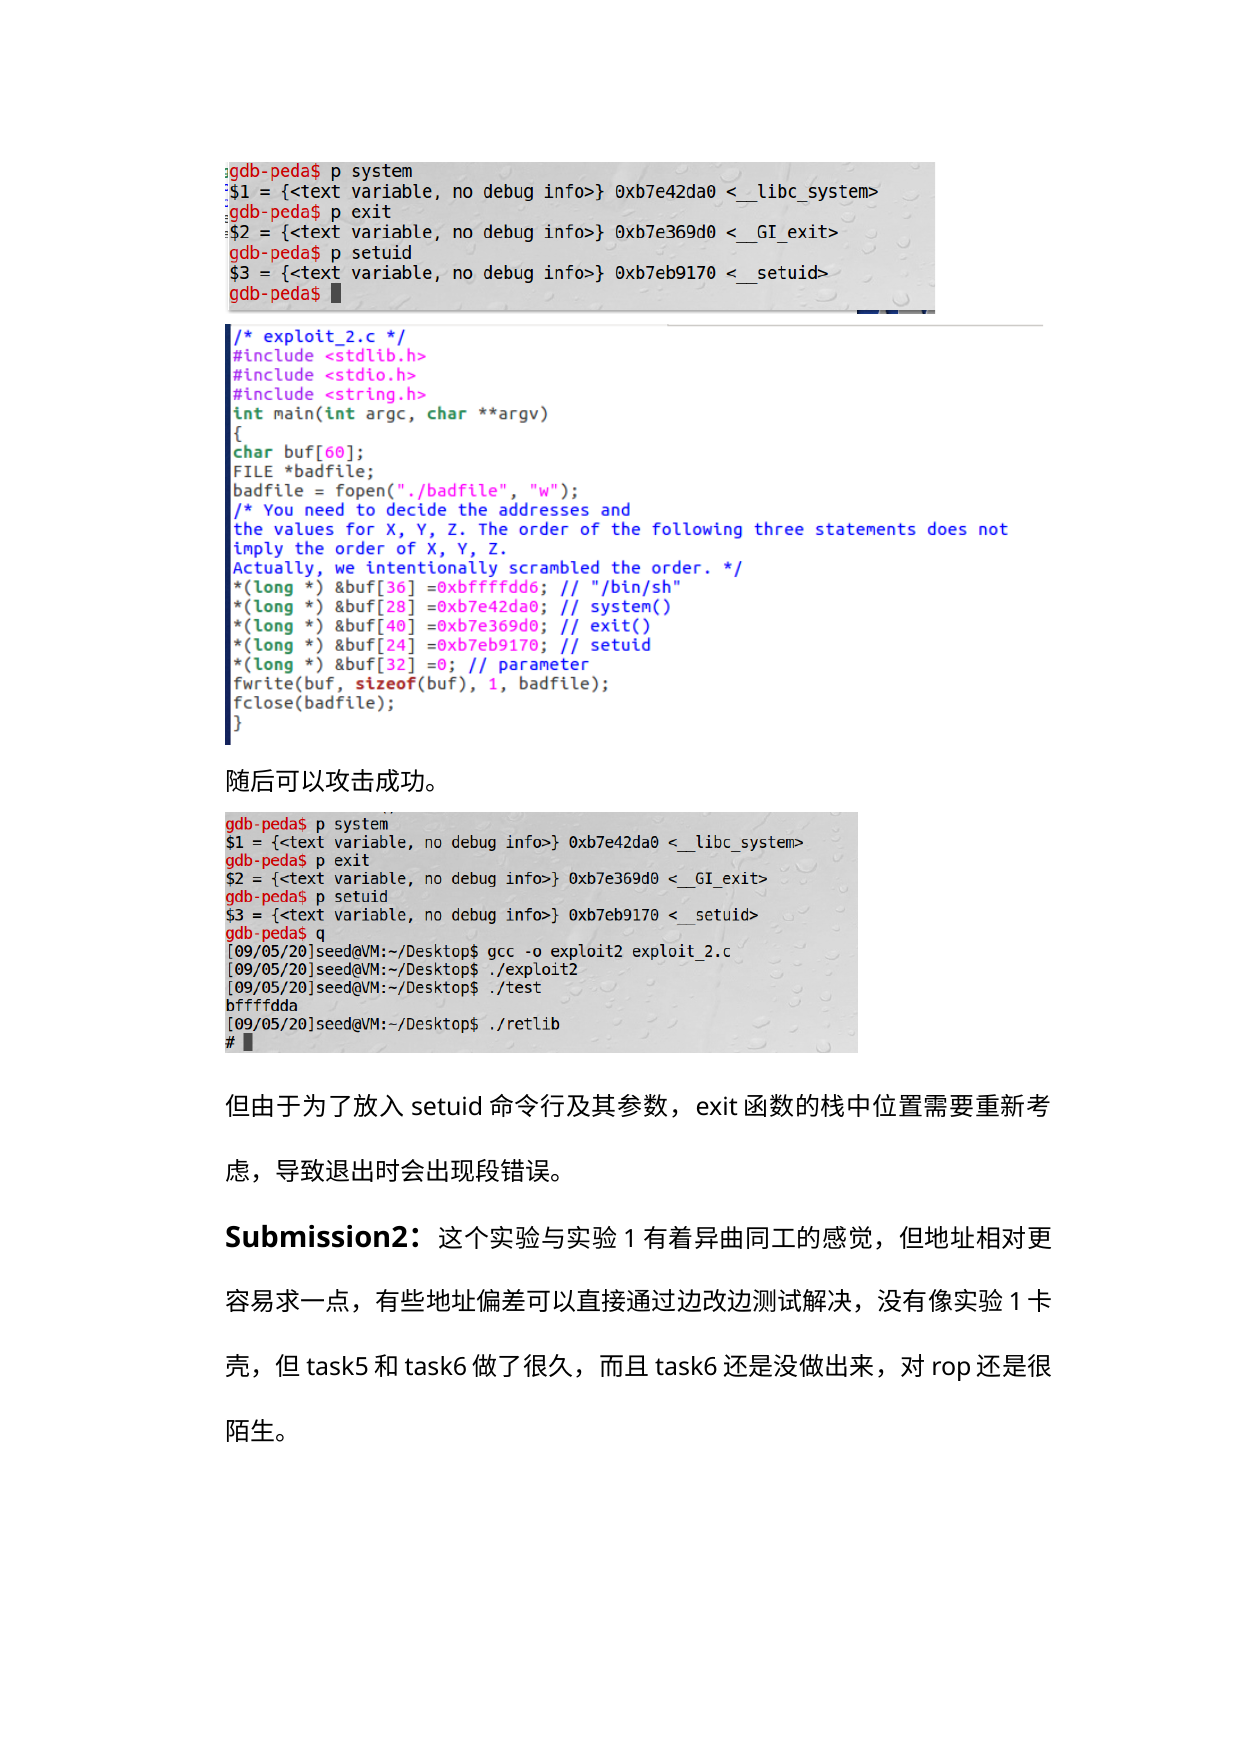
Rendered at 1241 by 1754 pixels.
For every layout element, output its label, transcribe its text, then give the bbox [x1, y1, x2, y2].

list 但由于为了放入setuid命令行及其参数，exit函数的栈中位置需要重新考虑，导致退出时会出现段错误。 [225, 1072, 1053, 1202]
picture [225, 324, 1044, 745]
list 随后可以攻击成功。 [225, 747, 1053, 812]
list Submission2：这个实验与实验1有着异曲同工的感觉，但地址相对更容易求一点，有些地址偏差可以直接通过边改边测试解决，没有像实验1卡壳，但task5和task6做了很久，而且task6还是没做出来，对rop还是很陌生。 [225, 1202, 1053, 1462]
picture [225, 162, 936, 314]
picture [225, 812, 858, 1053]
